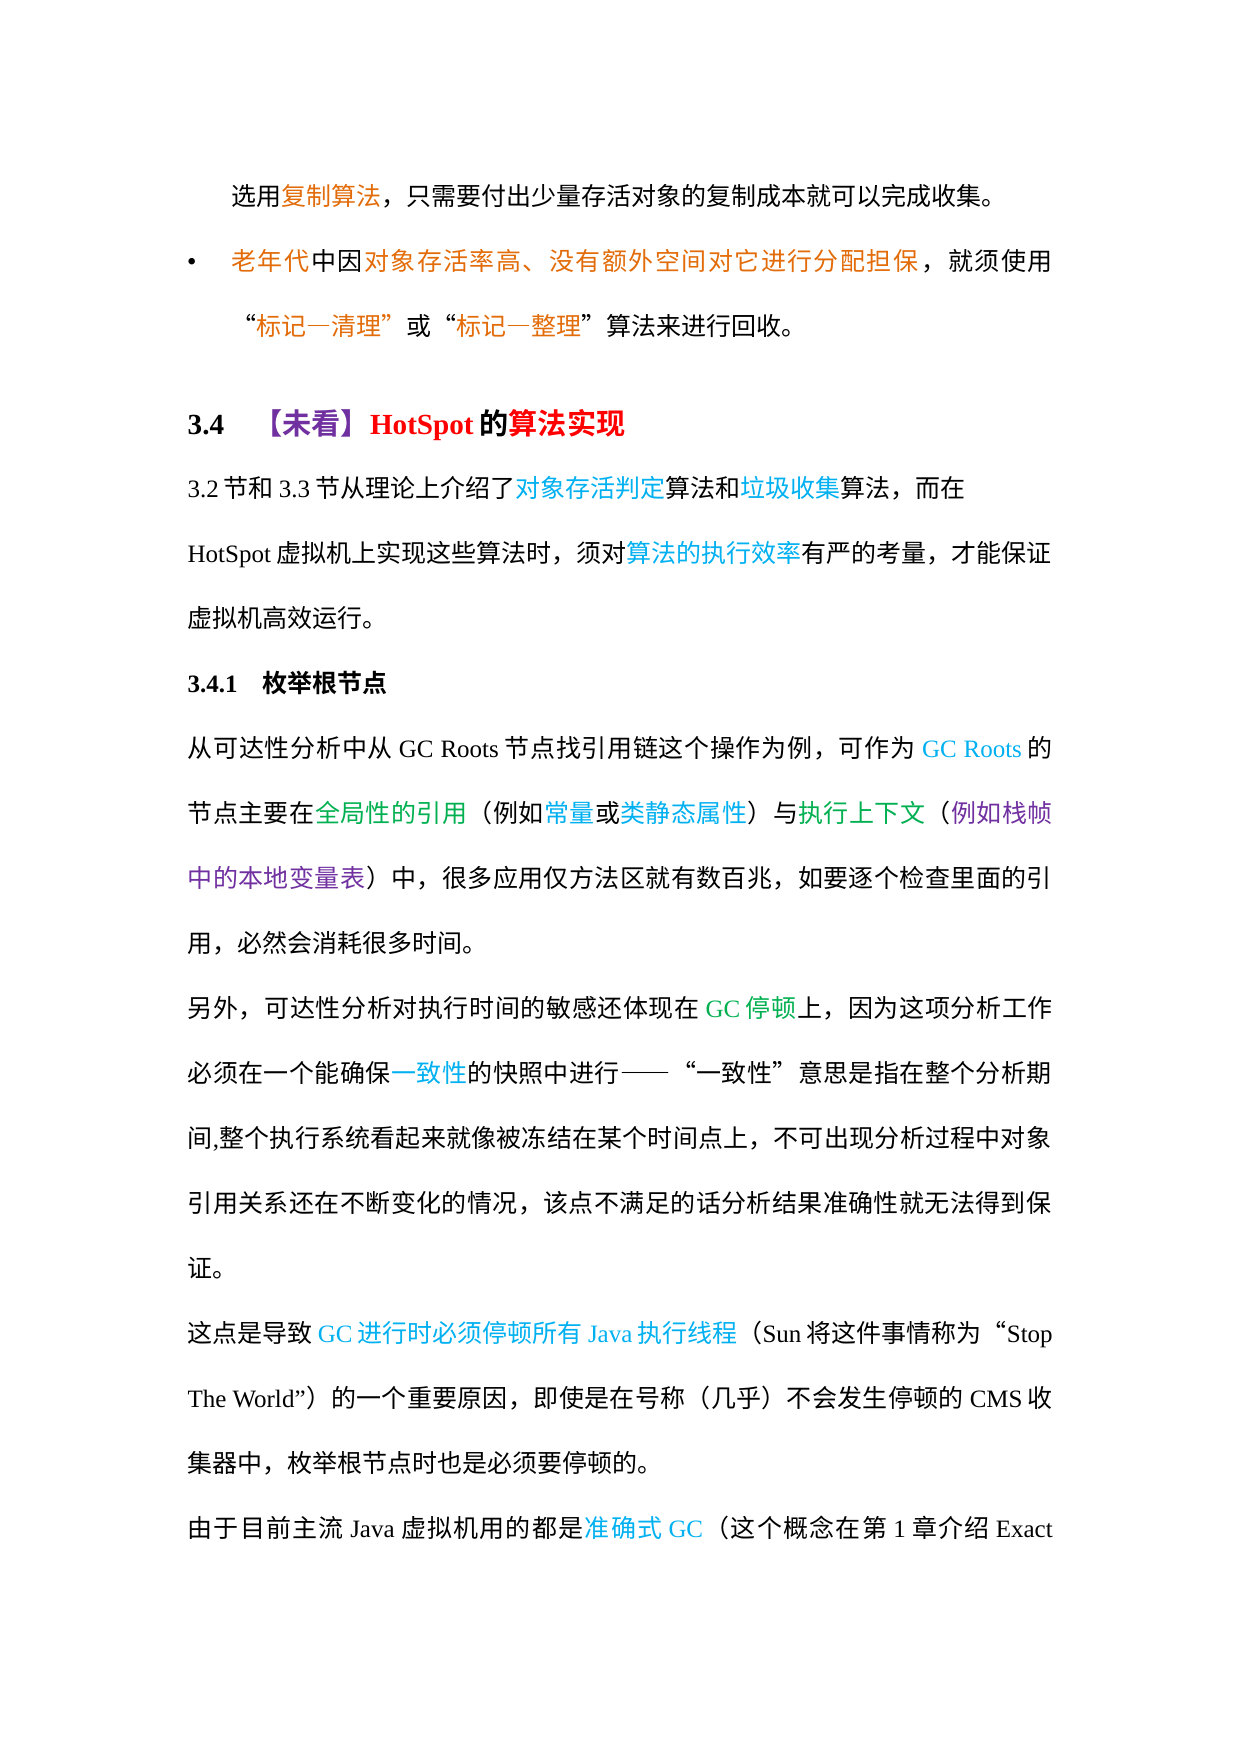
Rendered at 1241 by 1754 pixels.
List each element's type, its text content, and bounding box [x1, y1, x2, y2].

text 从可达性分析中从GC Roots节点找引用链这个操作为例，可作为GC Roots的节点主要在全局性的引用（例如常量或类静态属性）与执行上下文（例如栈帧中的本地变量表）中，很多应用仅方法区就有数百兆，如要逐个检查里面的引用，必然会消耗很多时间。 [187, 714, 1053, 974]
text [187, 1494, 1053, 1559]
text 这点是导致GC进行时必须停顿所有Java执行线程（Sun将这件事情称为“Stop The World”）的一个重要原因，即使是在号称（几乎）不会发生停顿的CMS收集器中，枚举根节点时也是必须要停顿的。 [187, 1299, 1053, 1494]
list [187, 162, 1053, 227]
text 3.4.1 枚举根节点 [187, 649, 1053, 714]
text 另外，可达性分析对执行时间的敏感还体现在GC停顿上，因为这项分析工作必须在一个能确保一致性的快照中进行——“一致性”意思是指在整个分析期间,整个执行系统看起来就像被冻结在某个时间点上，不可出现分析过程中对象引用关系还在不断变化的情况，该点不满足的话分析结果准确性就无法得到保证。 [187, 974, 1053, 1299]
text 3.2节和3.3节从理论上介绍了对象存活判定算法和垃圾收集算法，而在HotSpot虚拟机上实现这些算法时，须对算法的执行效率有严的考量，才能保证虚拟机高效运行。 [187, 454, 1053, 649]
text 3.4 【未看】HotSpot的算法实现 [187, 389, 1053, 454]
list 老年代中因对象存活率高、没有额外空间对它进行分配担保，就须使用“标记—清理”或“标记—整理”算法来进行回收。 [187, 227, 1053, 357]
